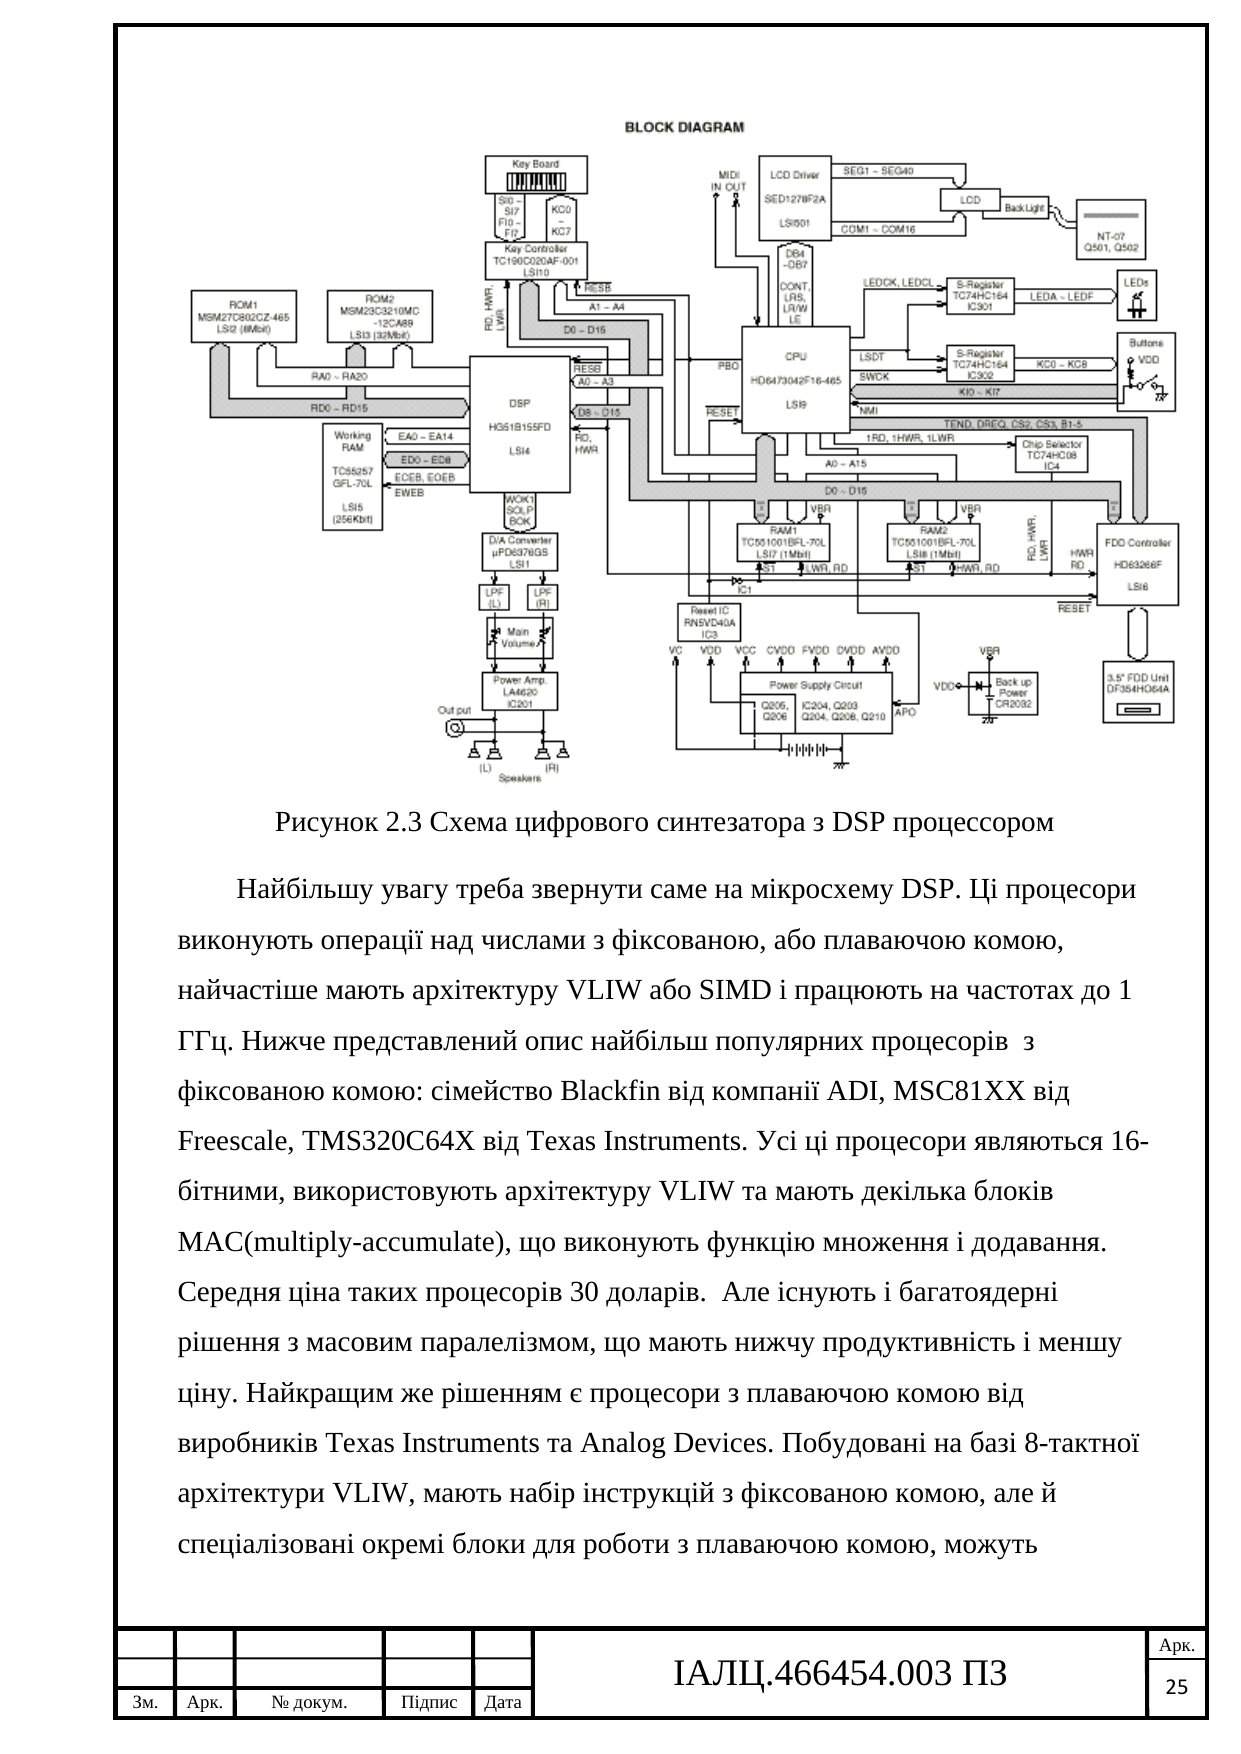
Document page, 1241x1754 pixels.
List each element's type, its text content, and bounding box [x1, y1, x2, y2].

picture [177, 118, 1192, 791]
list Рисунок 2.3 Схема цифрового синтезатора з DSP процессором [177, 804, 1152, 838]
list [177, 872, 1152, 1559]
